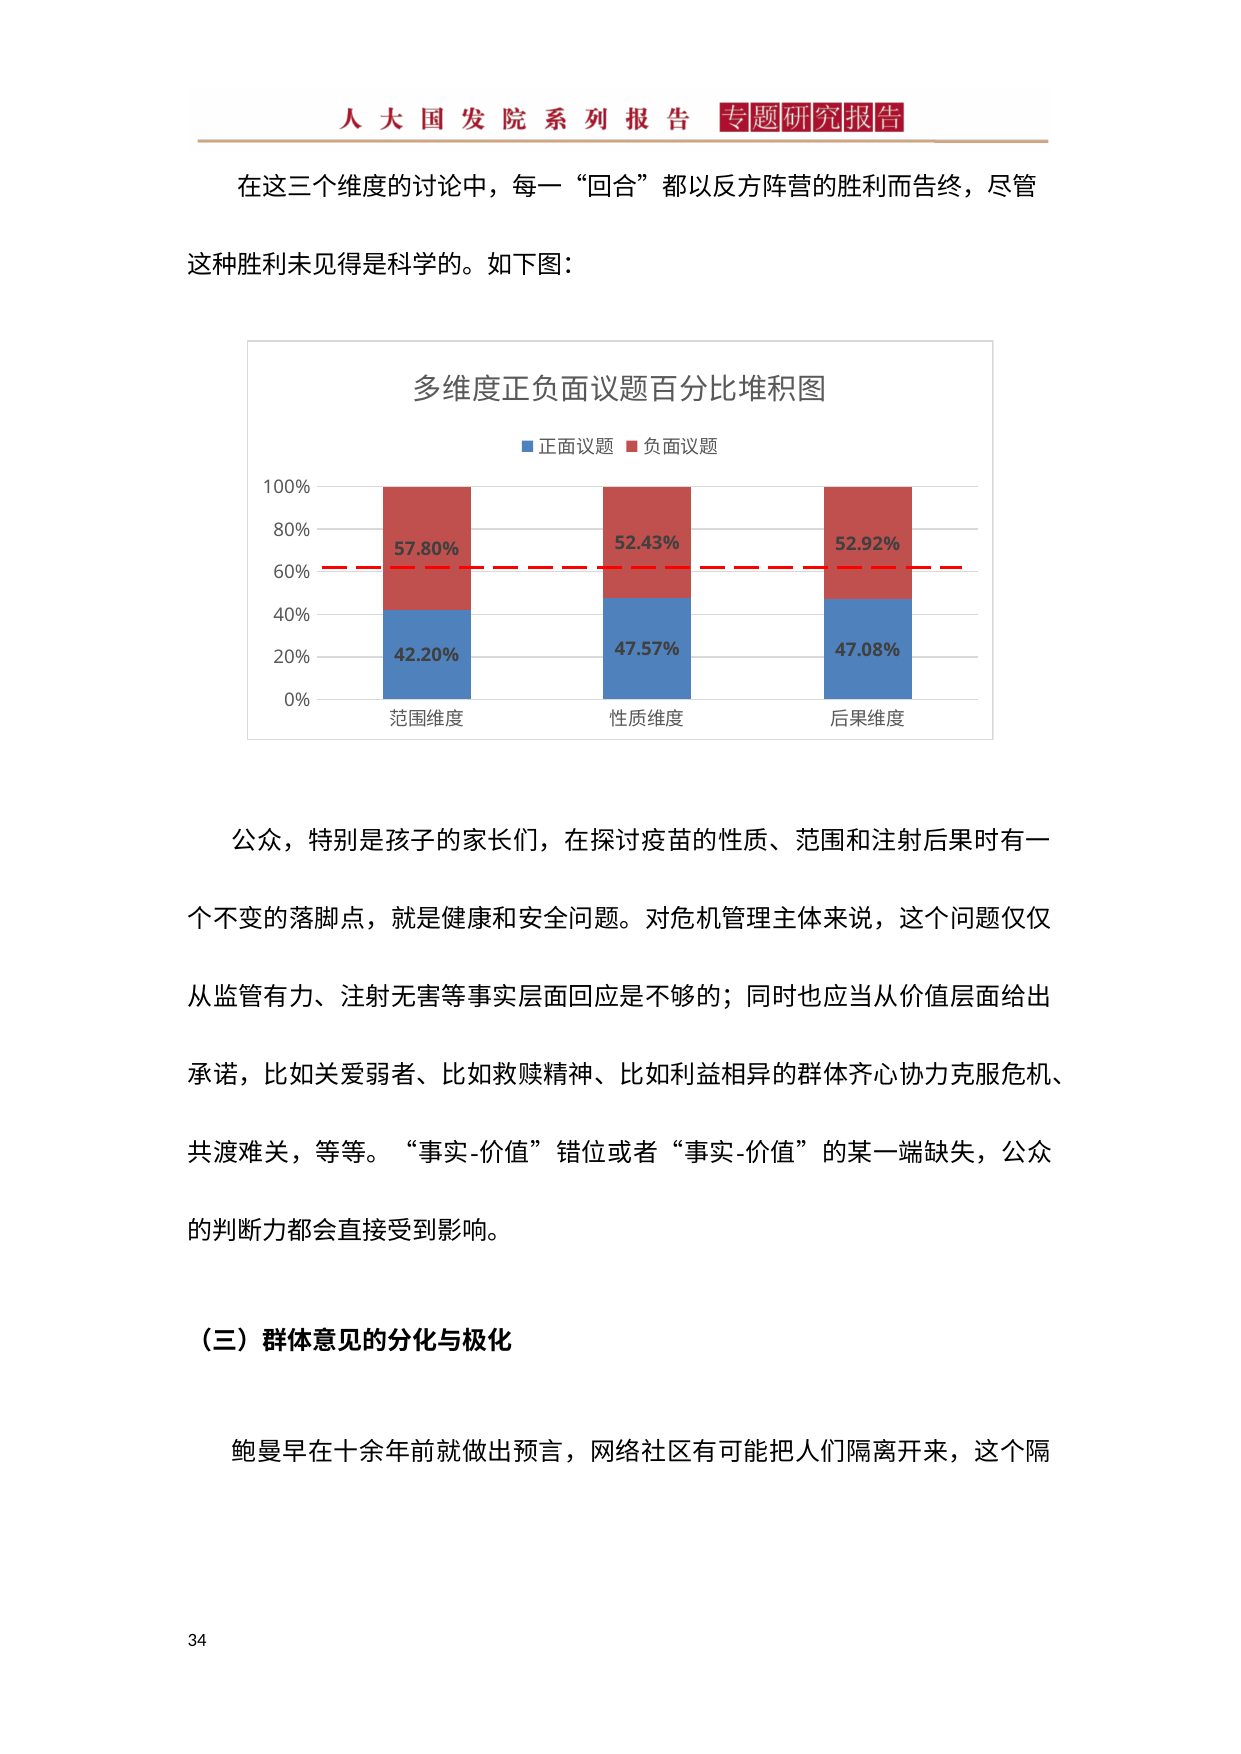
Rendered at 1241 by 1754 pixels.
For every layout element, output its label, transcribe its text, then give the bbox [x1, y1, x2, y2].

text 在这三个维度的讨论中，每一“回合”都以反方阵营的胜利而告终，尽管这种胜利未见得是科学的。如下图： [187, 152, 1053, 295]
picture [187, 88, 1053, 152]
text 公众，特别是孩子的家长们，在探讨疫苗的性质、范围和注射后果时有一个不变的落脚点，就是健康和安全问题。对危机管理主体来说，这个问题仅仅从监管有力、注射无害等事实层面回应是不够的；同时也应当从价值层面给出承诺，比如关爱弱者、比如救赎精神、比如利益相异的群体齐心协力克服危机、共渡难关，等等。“事实-价值”错位或者“事实-价值”的某一端缺失，公众的判断力都会直接受到影响。 [187, 806, 1053, 1261]
text （三）群体意见的分化与极化 [187, 1306, 1053, 1371]
